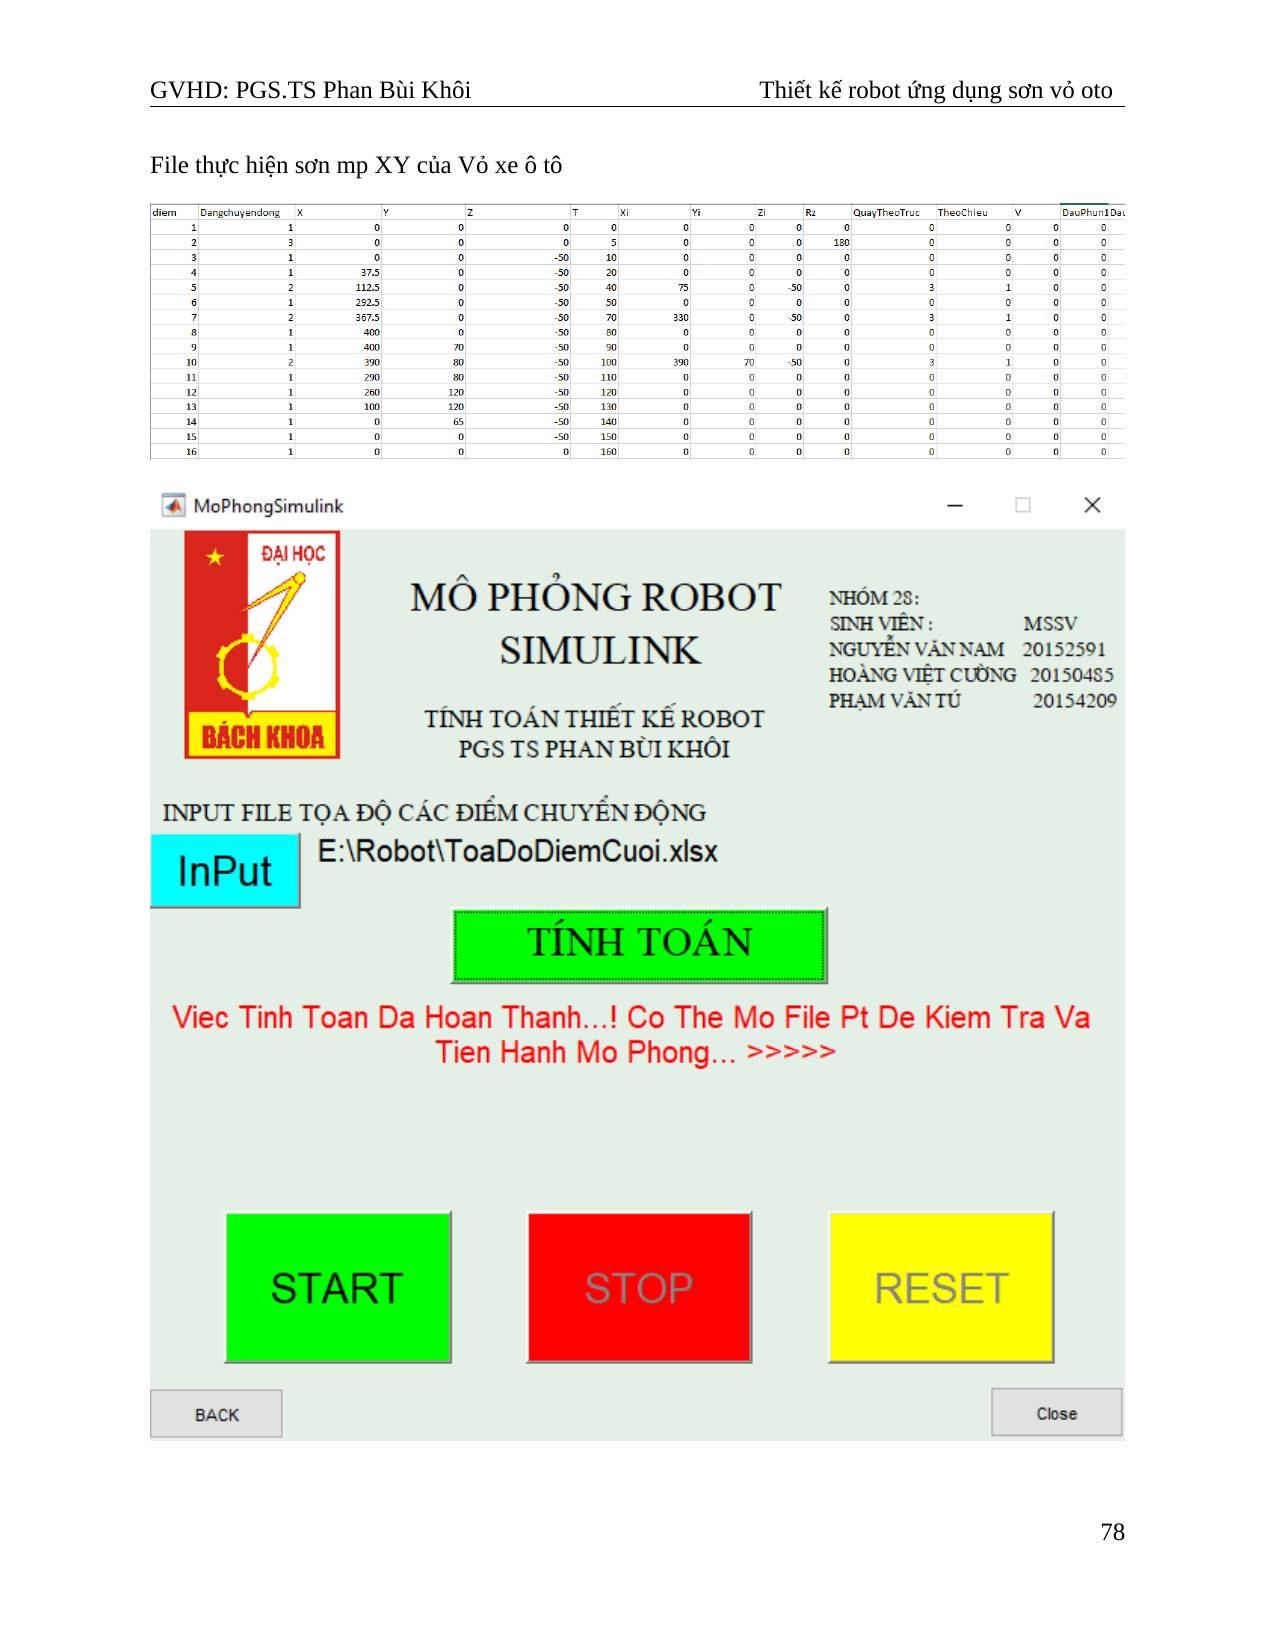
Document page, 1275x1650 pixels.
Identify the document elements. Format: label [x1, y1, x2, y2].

picture [150, 484, 1125, 1441]
picture [150, 203, 1125, 460]
